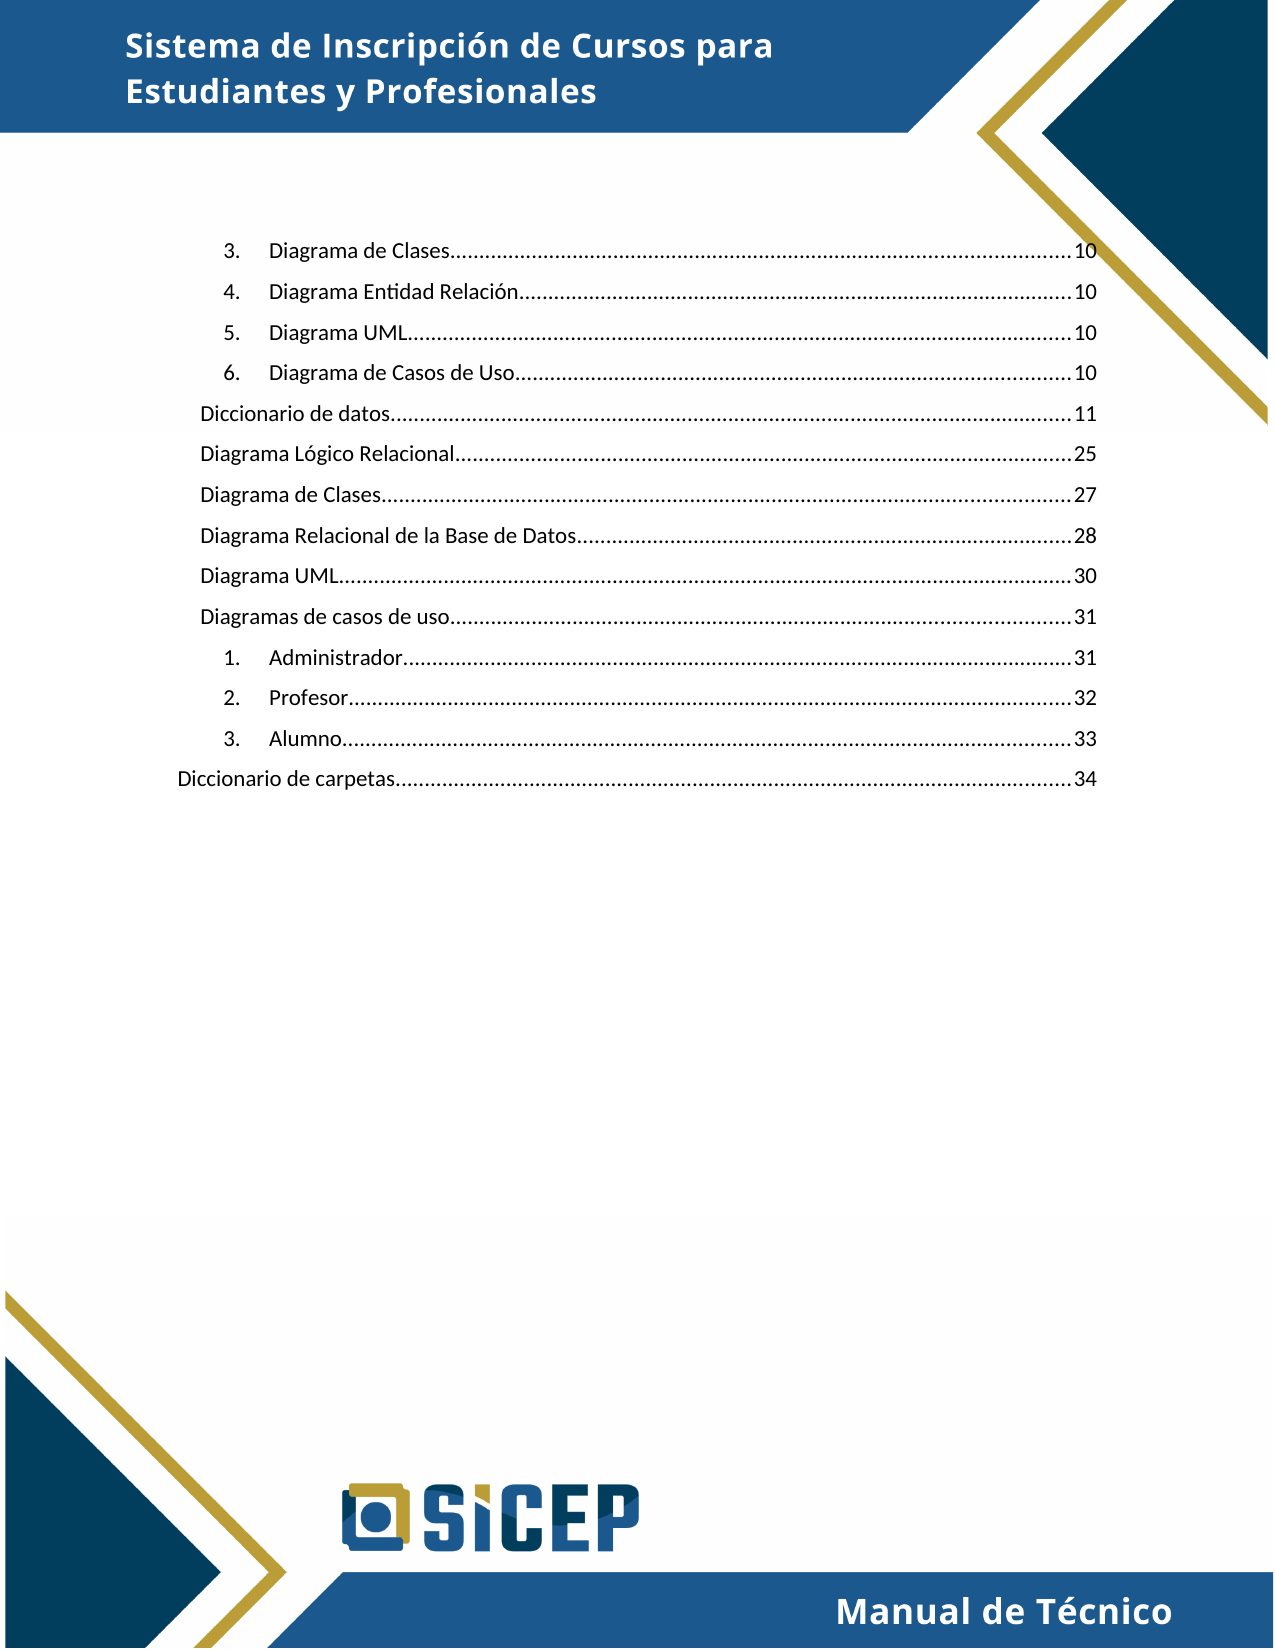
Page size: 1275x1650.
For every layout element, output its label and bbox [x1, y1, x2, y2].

picture [5, 1216, 1274, 1648]
picture [0, 0, 1268, 432]
